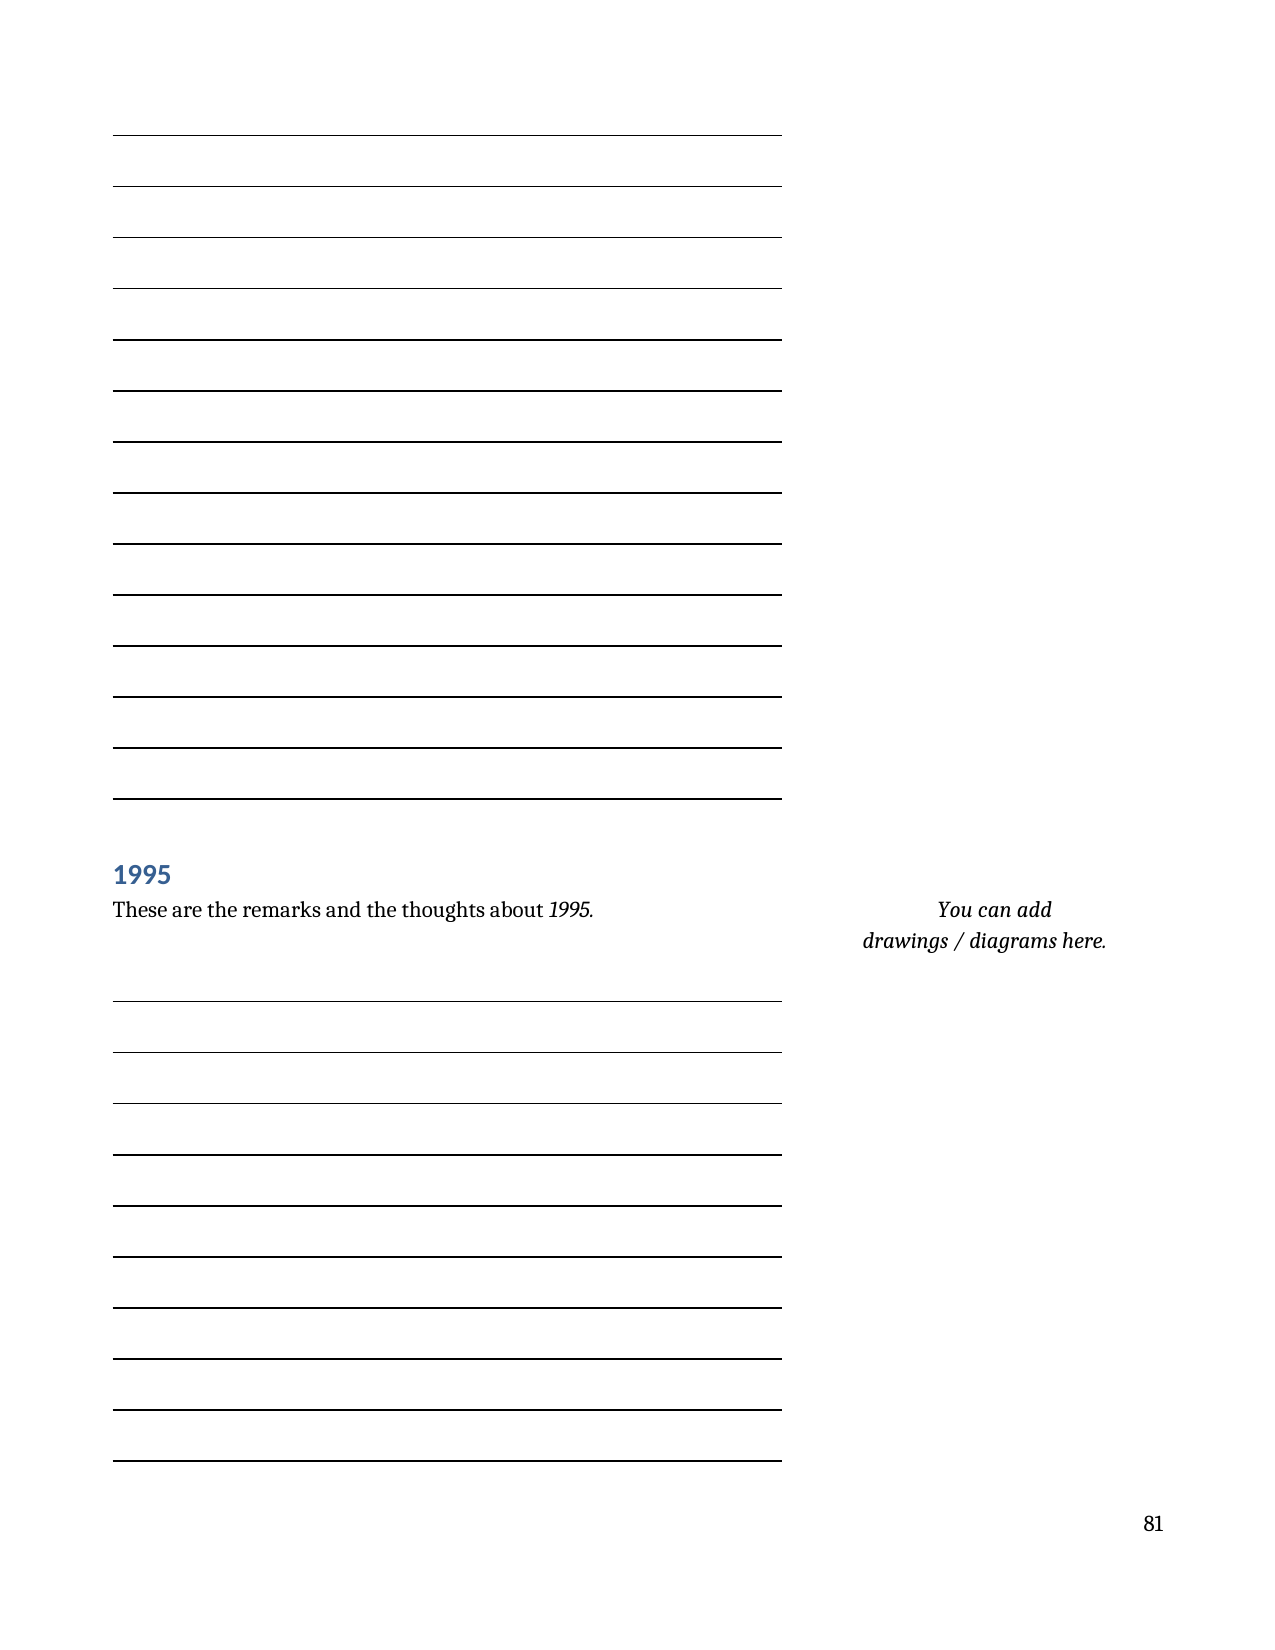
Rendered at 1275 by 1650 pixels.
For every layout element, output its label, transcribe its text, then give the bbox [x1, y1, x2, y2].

text These are the remarks and the thoughts about 1995. You can add drawings / diagrams here. [112, 897, 1162, 954]
subtitle 1995 [112, 856, 1162, 892]
